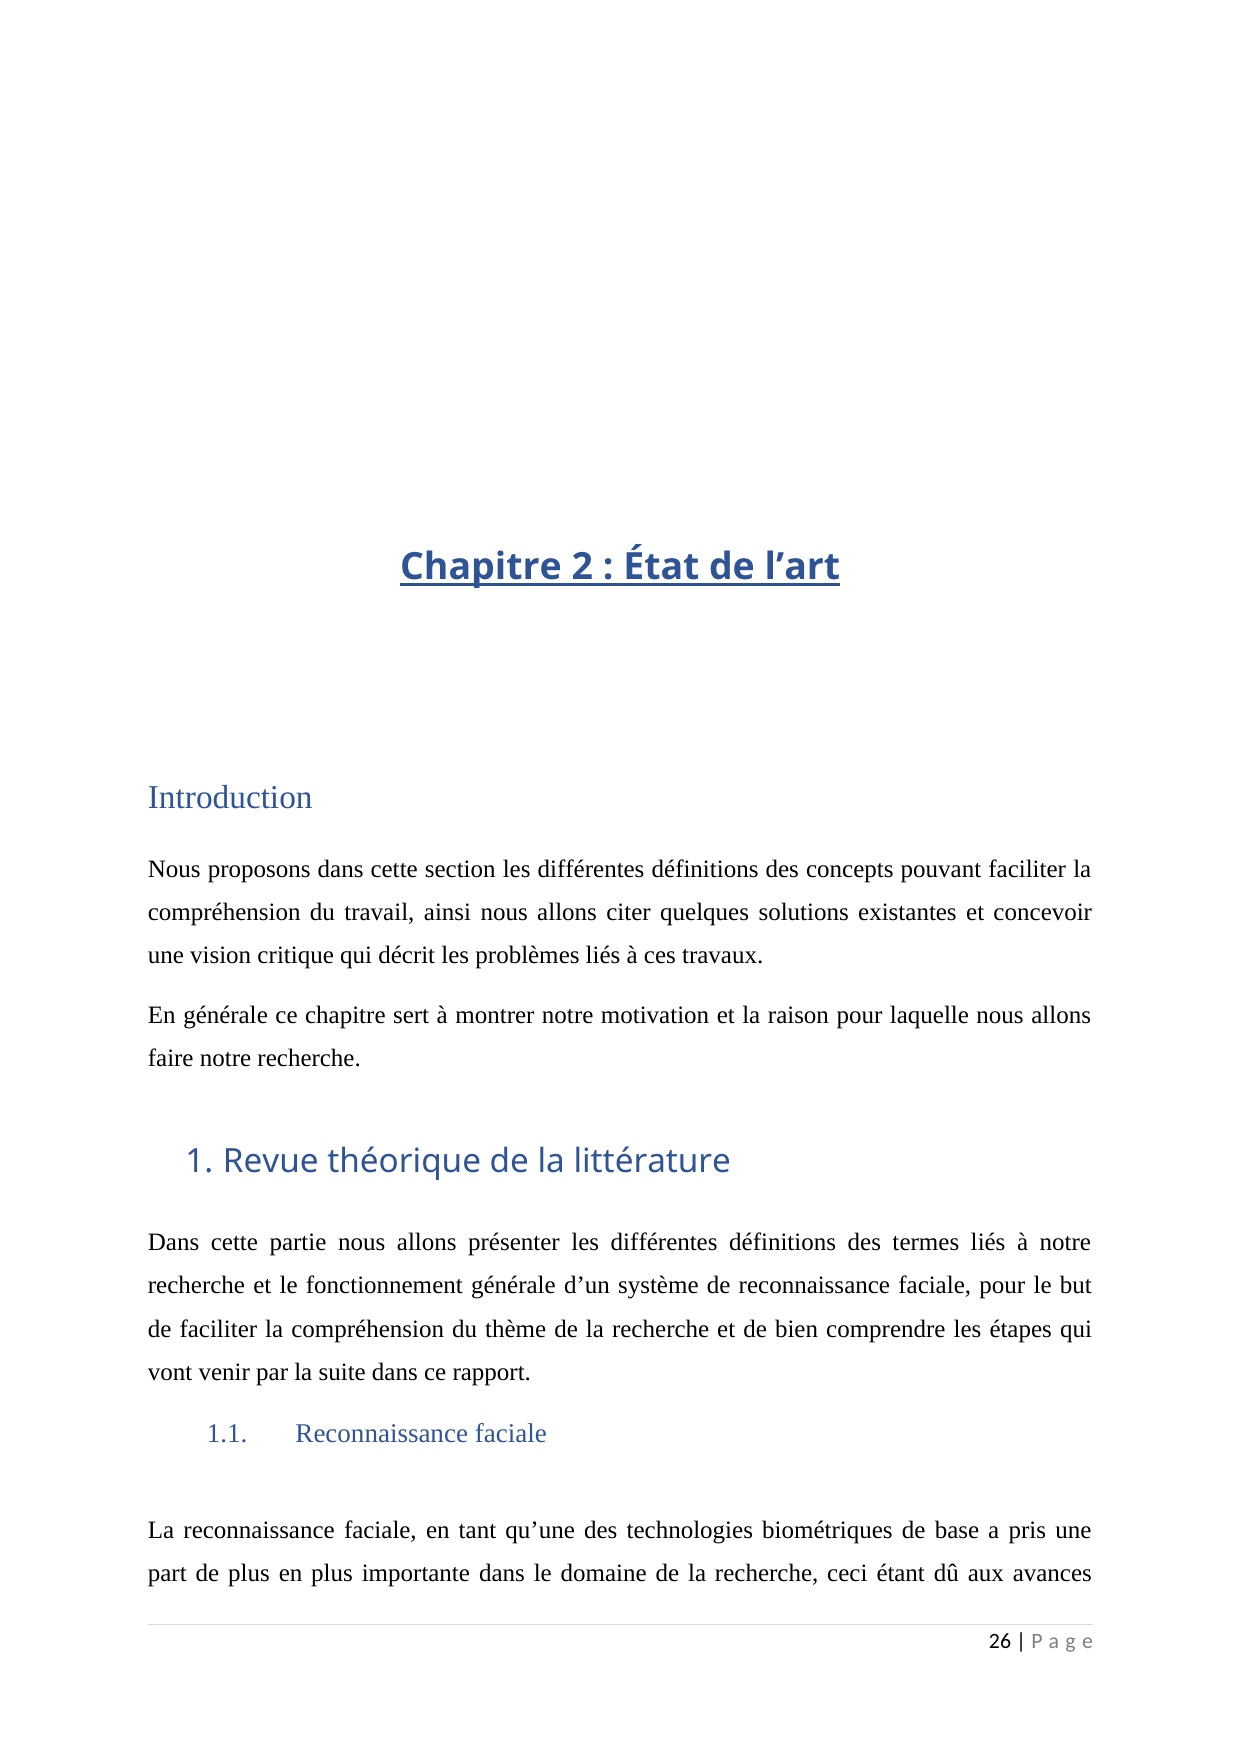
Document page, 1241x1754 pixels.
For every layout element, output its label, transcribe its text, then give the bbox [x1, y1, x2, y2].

subtitle Revue théorique de la littérature [185, 1137, 1093, 1182]
text Nous proposons dans cette section les différentes définitions des concepts pouvant faciliter la compréhension du travail, ainsi nous allons citer quelques solutions existantes et concevoir une vision critique qui décrit les problèmes liés à ces travaux. [148, 854, 1093, 969]
subtitle Reconnaissance faciale [207, 1417, 1093, 1448]
text Dans cette partie nous allons présenter les différentes définitions des termes liés à notre recherche et le fonctionnement générale d’un système de reconnaissance faciale, pour le but de faciliter la compréhension du thème de la recherche et de bien comprendre les étapes qui vont venir par la suite dans ce rapport. [148, 1227, 1093, 1386]
subtitle Chapitre 2 : État de l’art [148, 540, 1093, 591]
text En générale ce chapitre sert à montrer notre motivation et la raison pour laquelle nous allons faire notre recherche. [148, 1000, 1093, 1072]
subtitle Introduction [148, 778, 1093, 816]
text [148, 1515, 1093, 1587]
